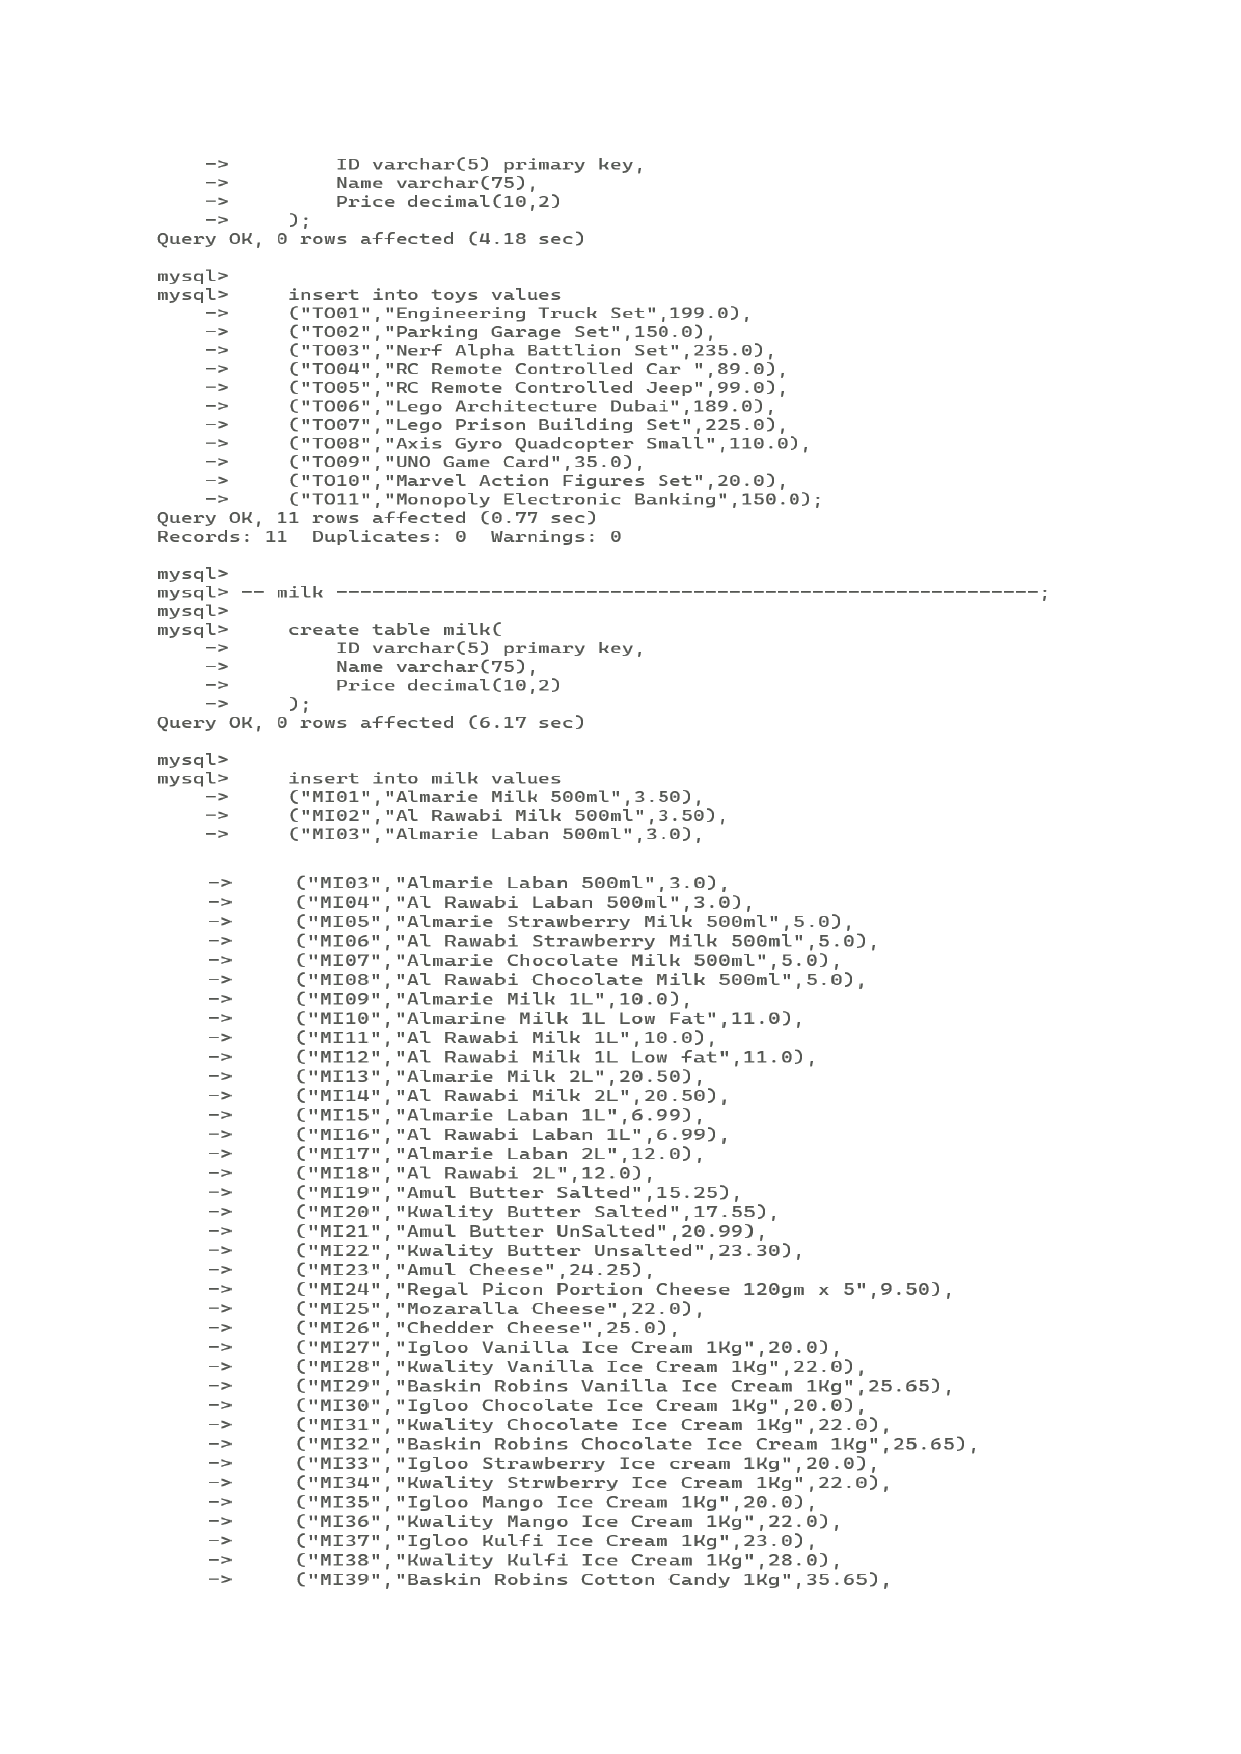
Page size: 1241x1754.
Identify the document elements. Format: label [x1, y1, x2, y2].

picture [150, 867, 1052, 1599]
picture [150, 150, 1050, 849]
